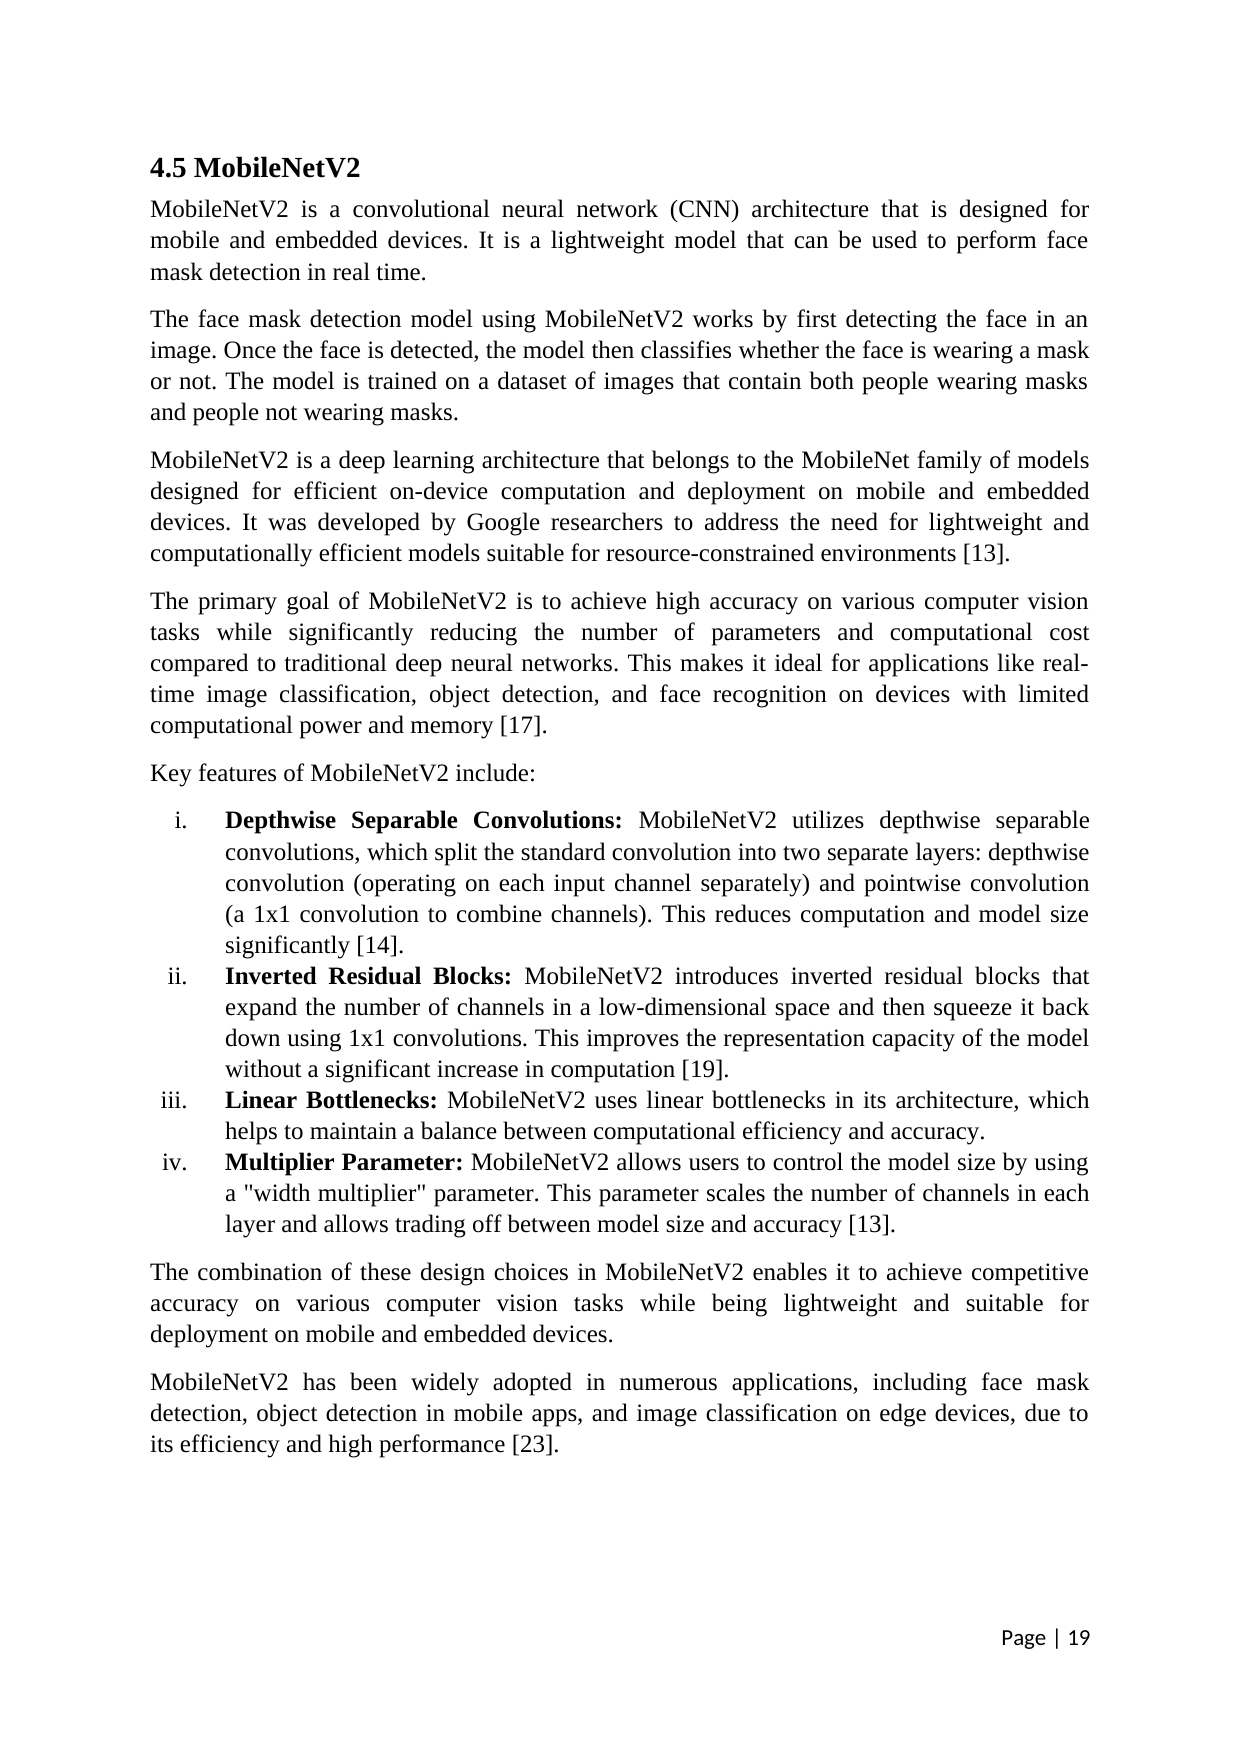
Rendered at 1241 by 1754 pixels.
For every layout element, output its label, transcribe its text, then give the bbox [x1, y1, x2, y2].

text MobileNetV2 has been widely adopted in numerous applications, including face mask detection, object detection in mobile apps, and image classification on edge devices, due to its efficiency and high performance [23]. [150, 1367, 1090, 1457]
text Key features of MobileNetV2 include: [150, 758, 1090, 787]
subtitle 4.5 MobileNetV2 [194, 150, 1090, 183]
text The primary goal of MobileNetV2 is to achieve high accuracy on various computer vision tasks while significantly reducing the number of parameters and computational cost compared to traditional deep neural networks. This makes it ideal for applications like real-time image classification, object detection, and face recognition on devices with limited computational power and memory [17]. [150, 586, 1090, 739]
text The combination of these design choices in MobileNetV2 enables it to achieve competitive accuracy on various computer vision tasks while being lightweight and suitable for deployment on mobile and embedded devices. [150, 1257, 1090, 1348]
text MobileNetV2 is a convolutional neural network (CNN) architecture that is designed for mobile and embedded devices. It is a lightweight model that can be used to perform face mask detection in real time. [150, 194, 1090, 285]
list Linear Bottlenecks: MobileNetV2 uses linear bottlenecks in its architecture, which helps to maintain a balance between computational efficiency and accuracy. [187, 1085, 1090, 1145]
text The face mask detection model using MobileNetV2 works by first detecting the face in an image. Once the face is detected, the model then classifies whether the face is wearing a mask or not. The model is trained on a dataset of images that contain both people wearing masks and people not wearing masks. [150, 304, 1090, 426]
list Inverted Residual Blocks: MobileNetV2 introduces inverted residual blocks that expand the number of channels in a low-dimensional space and then squeeze it back down using 1x1 convolutions. This improves the representation capacity of the model without a significant increase in computation [19]. [187, 961, 1090, 1083]
text MobileNetV2 is a deep learning architecture that belongs to the MobileNet family of models designed for efficient on-device computation and deployment on mobile and embedded devices. It was developed by Google researchers to address the need for lightweight and computationally efficient models suitable for resource-constrained environments [13]. [150, 445, 1090, 567]
list Multiplier Parameter: MobileNetV2 allows users to control the model size by using a "width multiplier" parameter. This parameter scales the number of channels in each layer and allows trading off between model size and accuracy [13]. [187, 1147, 1090, 1238]
list Depthwise Separable Convolutions: MobileNetV2 utilizes depthwise separable convolutions, which split the standard convolution into two separate layers: depthwise convolution (operating on each input channel separately) and pointwise convolution (a 1x1 convolution to combine channels). This reduces computation and model size significantly [14]. [187, 806, 1090, 958]
